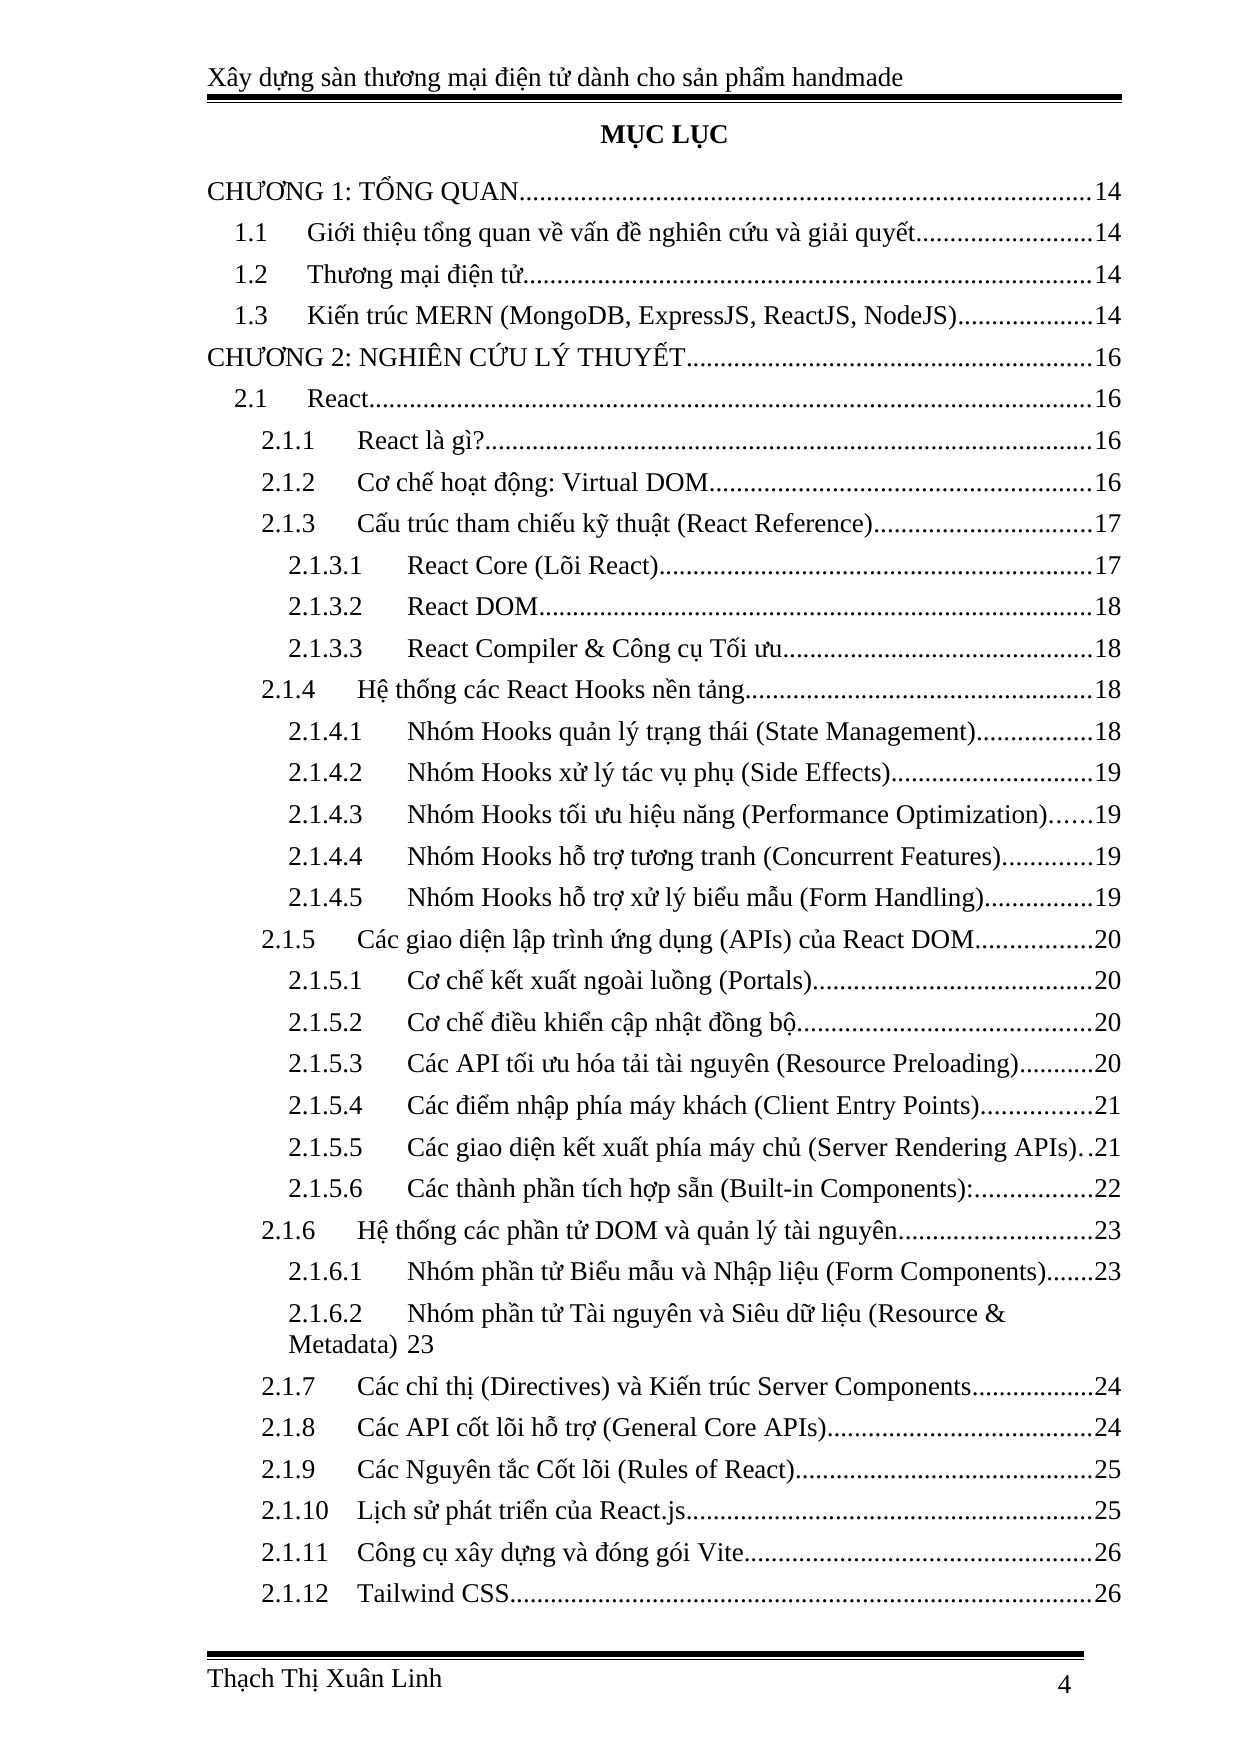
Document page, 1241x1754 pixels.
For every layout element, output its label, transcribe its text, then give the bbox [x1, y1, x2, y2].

text 2.1.9 Các Nguyên tắc Cốt lõi (Rules of React) 25 [261, 1453, 1122, 1484]
text 2.1.4.2 Nhóm Hooks xử lý tác vụ phụ (Side Effects) 19 [288, 757, 1122, 788]
text MỤC LỤC [207, 118, 1122, 149]
text 2.1.4.1 Nhóm Hooks quản lý trạng thái (State Management) 18 [288, 715, 1122, 746]
text 2.1.6.1 Nhóm phần tử Biểu mẫu và Nhập liệu (Form Components) 23 [288, 1255, 1122, 1286]
text 2.1.5.6 Các thành phần tích hợp sẵn (Built-in Components): 22 [288, 1172, 1122, 1203]
text 2.1.3 Cấu trúc tham chiếu kỹ thuật (React Reference) 17 [261, 507, 1122, 538]
text 2.1.3.2 React DOM 18 [288, 590, 1122, 621]
text 2.1.10 Lịch sử phát triển của React.js 25 [261, 1494, 1122, 1525]
text 2.1.3.3 React Compiler & Công cụ Tối ưu 18 [288, 632, 1122, 663]
text 1.2 Thương mại điện tử 14 [234, 258, 1122, 289]
text 2.1.4.5 Nhóm Hooks hỗ trợ xử lý biểu mẫu (Form Handling) 19 [288, 881, 1122, 912]
text 2.1.5.1 Cơ chế kết xuất ngoài luồng (Portals) 20 [288, 964, 1122, 996]
text 2.1 React 16 [234, 382, 1122, 414]
text 2.1.8 Các API cốt lõi hỗ trợ (General Core APIs) 24 [261, 1411, 1122, 1442]
text 2.1.3.1 React Core (Lõi React) 17 [288, 549, 1122, 580]
text 2.1.4.4 Nhóm Hooks hỗ trợ tương tranh (Concurrent Features) 19 [288, 840, 1122, 871]
text CHƯƠNG 2: NGHIÊN CỨU LÝ THUYẾT 16 [207, 341, 1122, 372]
text 2.1.4.3 Nhóm Hooks tối ưu hiệu năng (Performance Optimization) 19 [288, 798, 1122, 829]
text 2.1.1 React là gì? 16 [261, 424, 1122, 455]
text 2.1.11 Công cụ xây dựng và đóng gói Vite 26 [261, 1536, 1122, 1567]
text 2.1.12 Tailwind CSS 26 [261, 1577, 1122, 1608]
text 1.3 Kiến trúc MERN (MongoDB, ExpressJS, ReactJS, NodeJS) 14 [234, 299, 1122, 331]
text 2.1.5.2 Cơ chế điều khiển cập nhật đồng bộ 20 [288, 1006, 1122, 1037]
text 2.1.5.3 Các API tối ưu hóa tải tài nguyên (Resource Preloading) 20 [288, 1047, 1122, 1079]
text 2.1.6 Hệ thống các phần tử DOM và quản lý tài nguyên 23 [261, 1214, 1122, 1245]
text 2.1.5.5 Các giao diện kết xuất phía máy chủ (Server Rendering APIs) 21 [288, 1131, 1122, 1162]
text 2.1.5 Các giao diện lập trình ứng dụng (APIs) của React DOM 20 [261, 923, 1122, 954]
text 1.1 Giới thiệu tổng quan về vấn đề nghiên cứu và giải quyết 14 [234, 216, 1122, 247]
text CHƯƠNG 1: TỔNG QUAN 14 [207, 175, 1122, 206]
text 2.1.4 Hệ thống các React Hooks nền tảng 18 [261, 673, 1122, 704]
text 2.1.6.2 Nhóm phần tử Tài nguyên và Siêu dữ liệu (Resource & Metadata) 23 [288, 1297, 1122, 1359]
text 2.1.5.4 Các điểm nhập phía máy khách (Client Entry Points) 21 [288, 1089, 1122, 1120]
text 2.1.7 Các chỉ thị (Directives) và Kiến trúc Server Components 24 [261, 1369, 1122, 1401]
text 2.1.2 Cơ chế hoạt động: Virtual DOM 16 [261, 466, 1122, 497]
